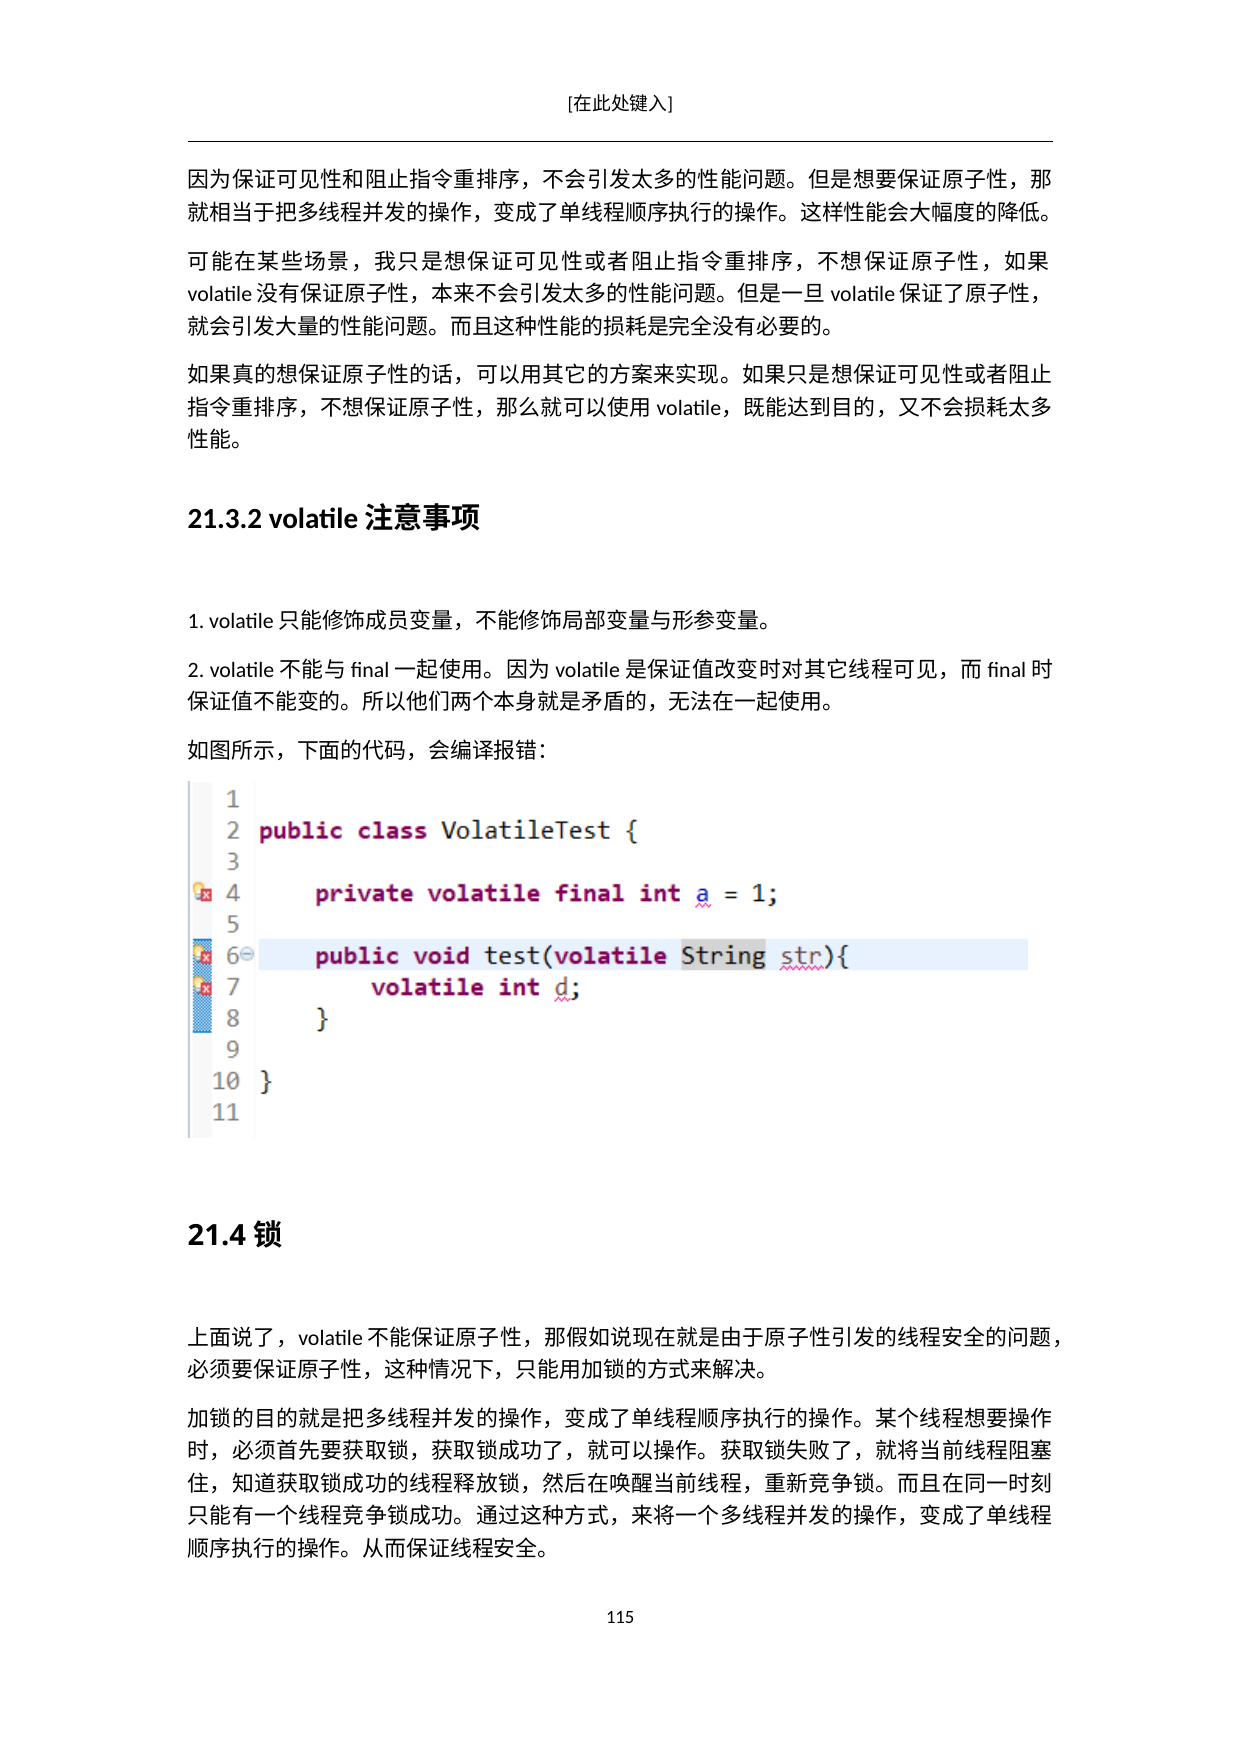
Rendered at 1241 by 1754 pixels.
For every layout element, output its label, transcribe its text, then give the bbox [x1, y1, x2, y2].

text 1. volatile只能修饰成员变量，不能修饰局部变量与形参变量。 [187, 602, 1053, 635]
text 可能在某些场景，我只是想保证可见性或者阻止指令重排序，不想保证原子性，如果volatile没有保证原子性，本来不会引发太多的性能问题。但是一旦volatile保证了原子性，就会引发大量的性能问题。而且这种性能的损耗是完全没有必要的。 [187, 243, 1053, 341]
text 加锁的目的就是把多线程并发的操作，变成了单线程顺序执行的操作。某个线程想要操作时，必须首先要获取锁，获取锁成功了，就可以操作。获取锁失败了，就将当前线程阻塞住，知道获取锁成功的线程释放锁，然后在唤醒当前线程，重新竞争锁。而且在同一时刻，只能有一个线程竞争锁成功。通过这种方式，来将一个多线程并发的操作，变成了单线程顺序执行的操作。从而保证线程安全。 [187, 1401, 1053, 1563]
subtitle 21.3.2 volatile注意事项 [187, 484, 1053, 549]
text 如果真的想保证原子性的话，可以用其它的方案来实现。如果只是想保证可见性或者阻止指令重排序，不想保证原子性，那么就可以使用volatile，既能达到目的，又不会损耗太多性能。 [187, 357, 1053, 454]
text 上面说了，volatile不能保证原子性，那假如说现在就是由于原子性引发的线程安全的问题，必须要保证原子性，这种情况下，只能用加锁的方式来解决。 [187, 1319, 1053, 1384]
text 2. volatile不能与final一起使用。因为volatile是保证值改变时对其它线程可见，而final时保证值不能变的。所以他们两个本身就是矛盾的，无法在一起使用。 [187, 651, 1053, 716]
text 因为保证可见性和阻止指令重排序，不会引发太多的性能问题。但是想要保证原子性，那就相当于把多线程并发的操作，变成了单线程顺序执行的操作。这样性能会大幅度的降低。 [187, 162, 1053, 227]
picture [187, 781, 1029, 1138]
subtitle 21.4 锁 [187, 1200, 1053, 1265]
text 如图所示，下面的代码，会编译报错： [187, 732, 1053, 765]
